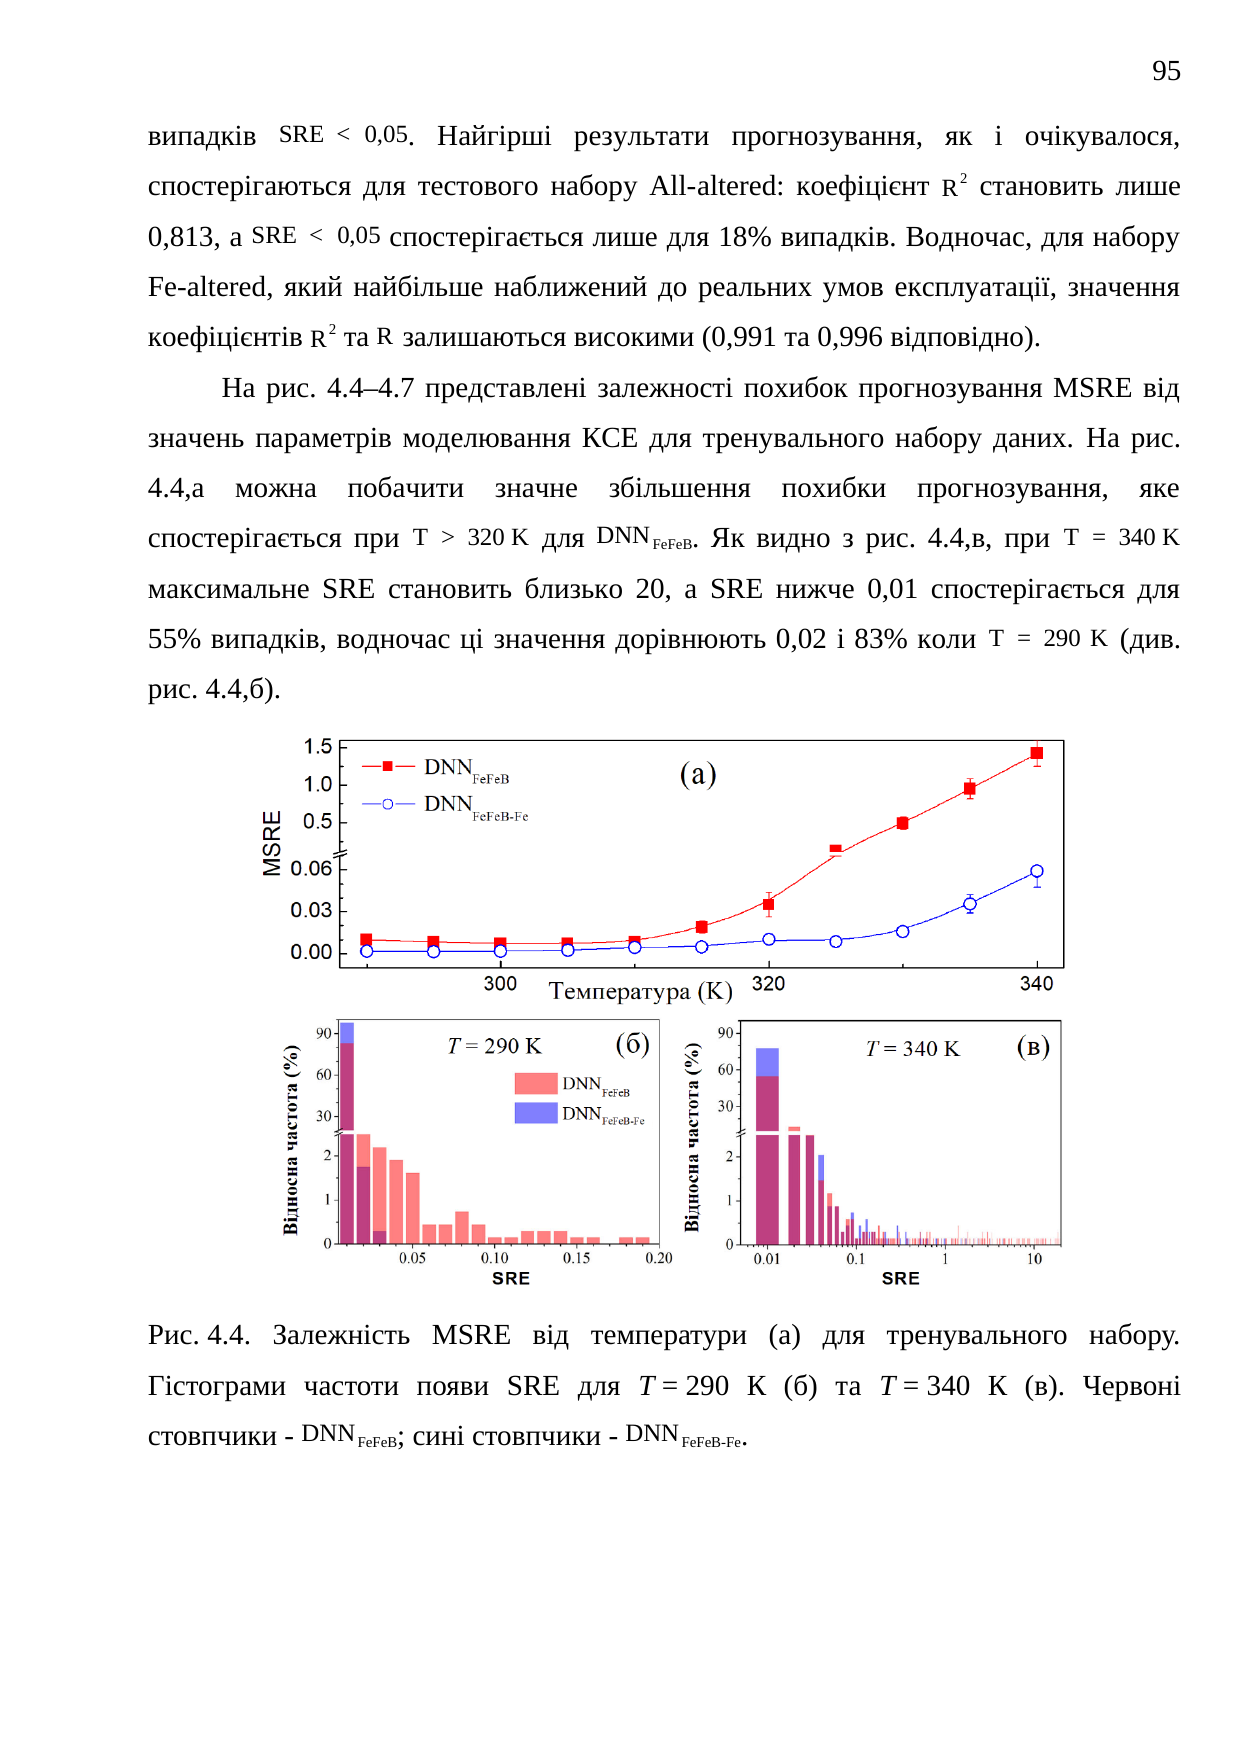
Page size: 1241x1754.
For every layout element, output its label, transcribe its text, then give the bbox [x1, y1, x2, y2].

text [148, 118, 1181, 353]
text Рис. 4.4. Залежність MSRE від температури (а) для тренувального набору. Гістограми частоти появи SRE для T = 290 К (б) та T = 340 К (в). Червоні стовпчики - ; сині стовпчики - . [148, 1317, 1181, 1452]
text На рис. 4.4–4.7 представлені залежності похибок прогнозування MSRE від значень параметрів моделювання КСЕ для тренувального набору даних. На рис. 4.4,а можна побачити значне збільшення похибки прогнозування, яке спостерігається при для . Як видно з рис. 4.4,в, при максимальне SRE становить близько 20, а SRE нижче 0,01 спостерігається для 55% випадків, водночас ці значення дорівнюють 0,02 і 83% коли (див. рис. 4.4,б). [148, 370, 1181, 705]
picture [258, 734, 1070, 1289]
